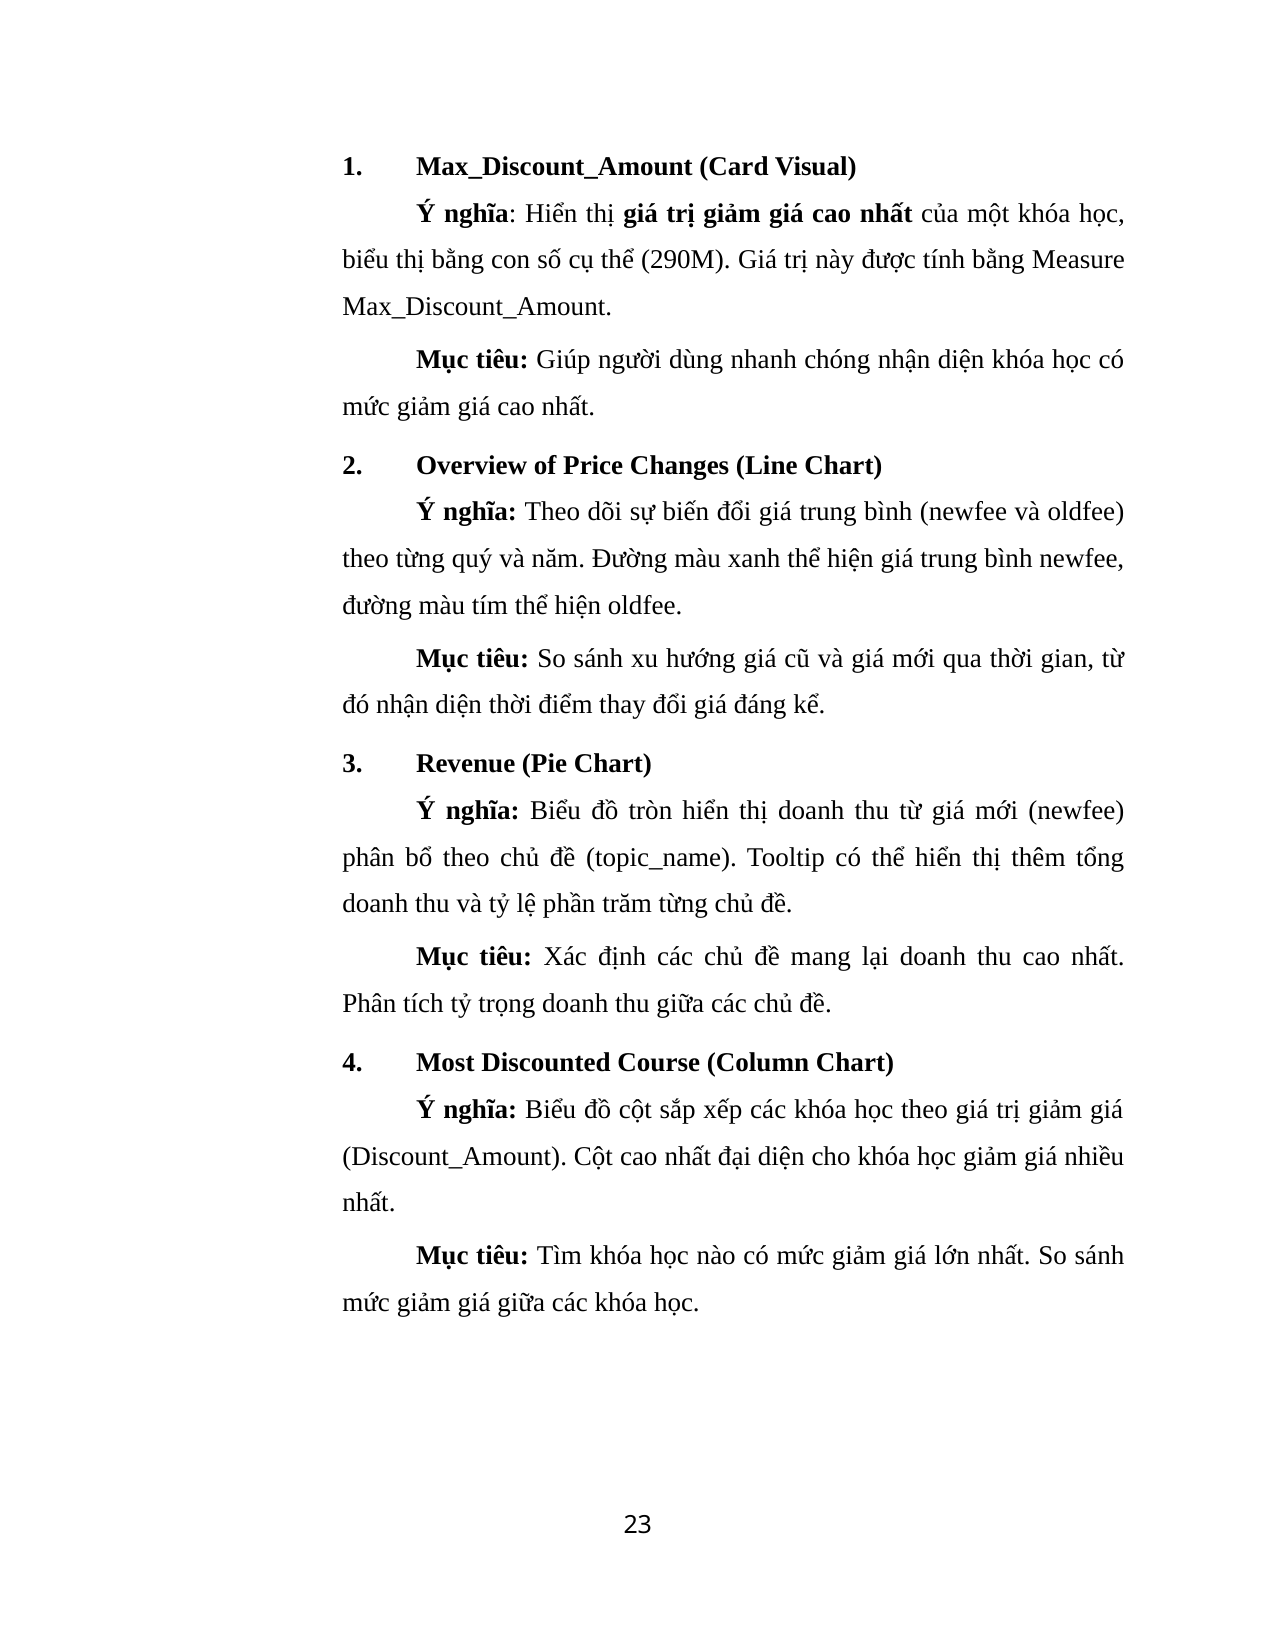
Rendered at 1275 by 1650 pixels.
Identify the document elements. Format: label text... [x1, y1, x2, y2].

text Ý nghĩa: Hiển thị giá trị giảm giá cao nhất của một khóa học, biểu thị bằng con số cụ thể (290M). Giá trị này được tính bằng Measure Max_Discount_Amount. [342, 197, 1125, 321]
list Overview of Price Changes (Line Chart) [342, 449, 1125, 480]
text Mục tiêu: So sánh xu hướng giá cũ và giá mới qua thời gian, từ đó nhận diện thời điểm thay đổi giá đáng kể. [342, 642, 1125, 719]
text Ý nghĩa: Biểu đồ cột sắp xếp các khóa học theo giá trị giảm giá (Discount_Amount). Cột cao nhất đại diện cho khóa học giảm giá nhiều nhất. [342, 1093, 1125, 1217]
text Ý nghĩa: Theo dõi sự biến đổi giá trung bình (newfee và oldfee) theo từng quý và năm. Đường màu xanh thể hiện giá trung bình newfee, đường màu tím thể hiện oldfee. [342, 495, 1125, 620]
text Mục tiêu: Xác định các chủ đề mang lại doanh thu cao nhất. Phân tích tỷ trọng doanh thu giữa các chủ đề. [342, 940, 1125, 1018]
text Ý nghĩa: Biểu đồ tròn hiển thị doanh thu từ giá mới (newfee) phân bổ theo chủ đề (topic_name). Tooltip có thể hiển thị thêm tổng doanh thu và tỷ lệ phần trăm từng chủ đề. [342, 794, 1125, 919]
text Mục tiêu: Tìm khóa học nào có mức giảm giá lớn nhất. So sánh mức giảm giá giữa các khóa học. [342, 1239, 1125, 1317]
list Most Discounted Course (Column Chart) [342, 1046, 1125, 1077]
list Revenue (Pie Chart) [342, 747, 1125, 779]
list Max_Discount_Amount (Card Visual) [342, 150, 1125, 181]
text Mục tiêu: Giúp người dùng nhanh chóng nhận diện khóa học có mức giảm giá cao nhất. [342, 343, 1125, 421]
